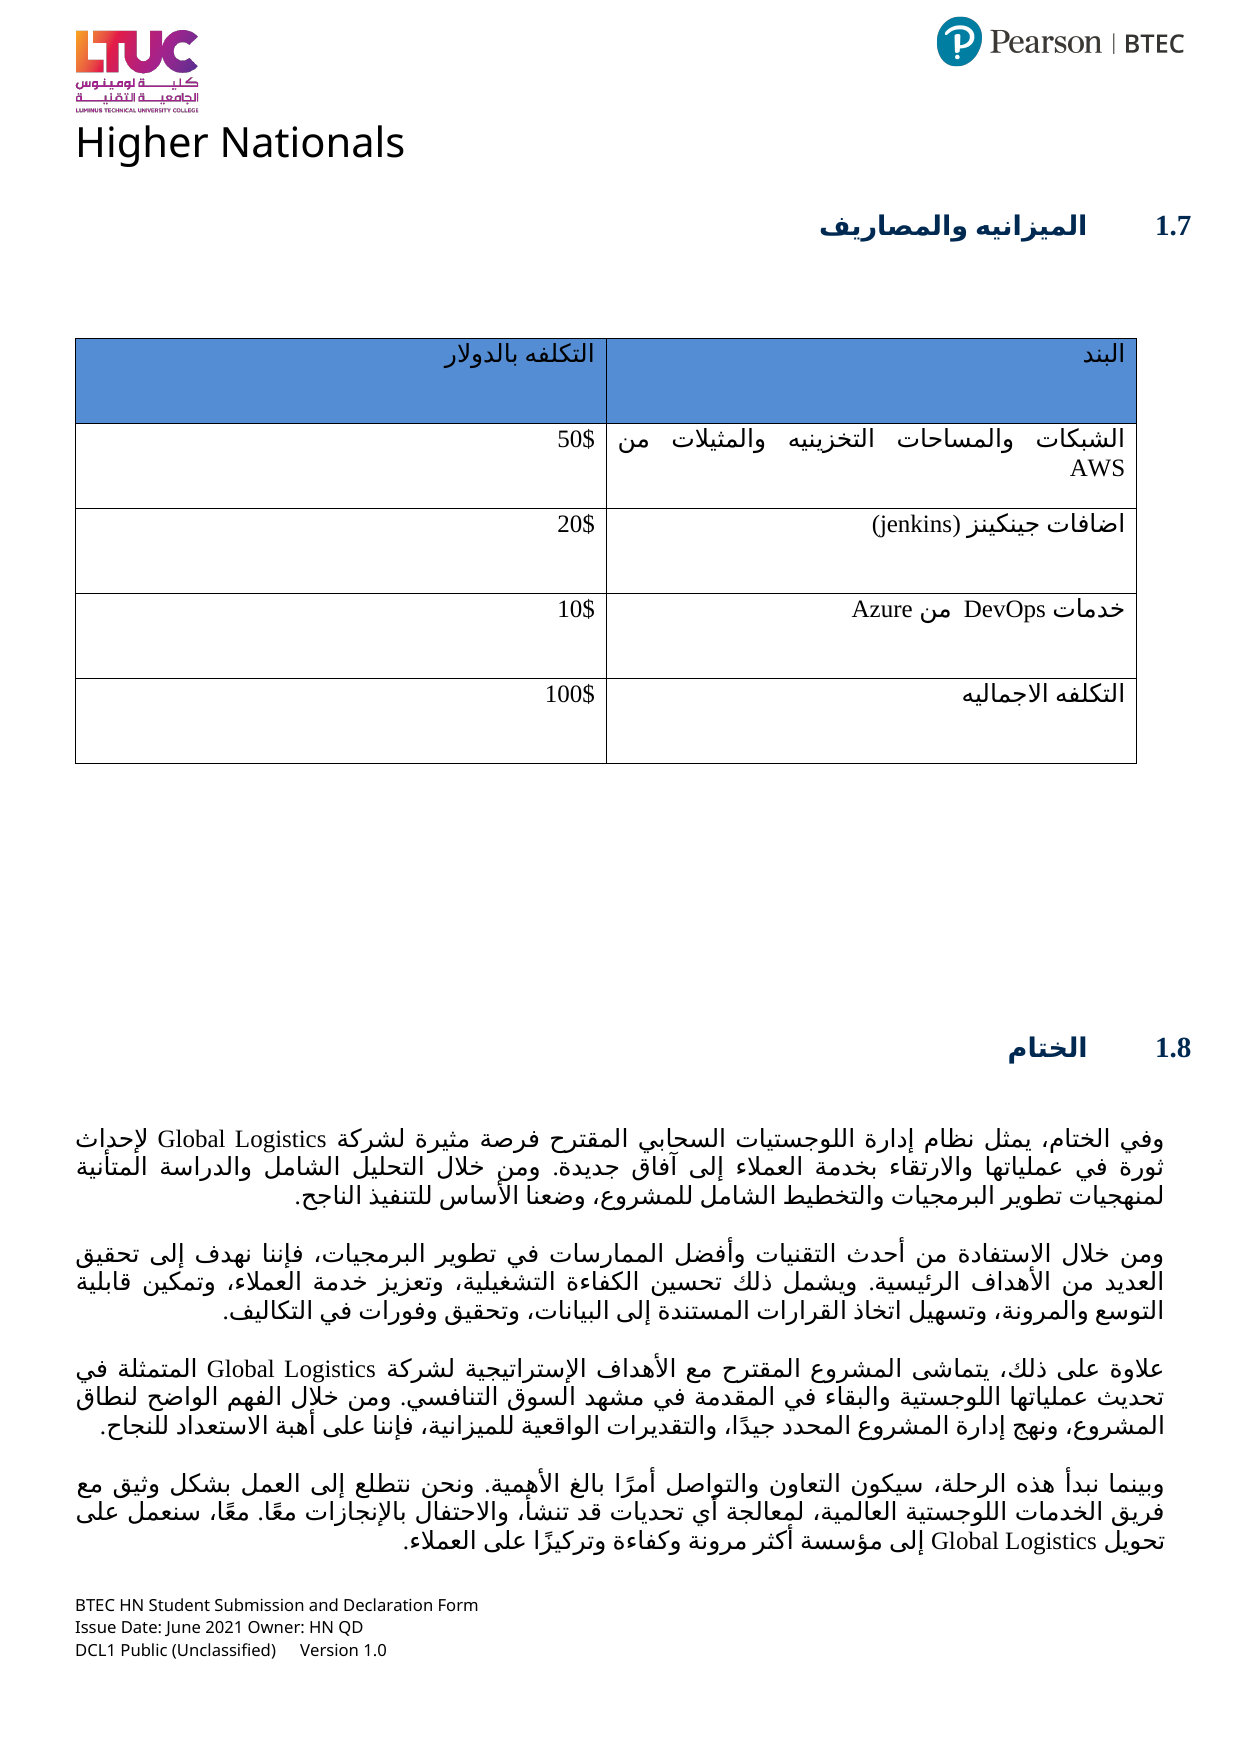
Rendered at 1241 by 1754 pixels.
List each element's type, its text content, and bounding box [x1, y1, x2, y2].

picture [75, 30, 199, 113]
table_cell 50$ [76, 424, 606, 508]
picture [932, 9, 1186, 72]
table_header البند [607, 339, 1136, 423]
table_cell خدمات DevOps من Azure [607, 594, 1136, 678]
table_cell الشبكات والمساحات التخزينيه والمثيلات من AWS [607, 424, 1136, 508]
table_cell اضافات جينكينز (jenkins) [607, 509, 1136, 593]
table_header التكلفه بالدولار [76, 339, 606, 423]
subtitle الميزانيه والمصاريف [75, 208, 1155, 242]
table_cell 20$ [76, 509, 606, 593]
table_cell 100$ [76, 679, 606, 763]
text ومن خلال الاستفادة من أحدث التقنيات وأفضل الممارسات في تطوير البرمجيات، فإننا نهدف إلى تحقيق العديد من الأهداف الرئيسية. ويشمل ذلك تحسين الكفاءة التشغيلية، وتعزيز خدمة العملاء، وتمكين قابلية التوسع والمرونة، وتسهيل اتخاذ القرارات المستندة إلى البيانات، وتحقيق وفورات في التكاليف. [75, 1239, 1165, 1325]
text علاوة على ذلك، يتماشى المشروع المقترح مع الأهداف الإستراتيجية لشركة Global Logistics المتمثلة في تحديث عملياتها اللوجستية والبقاء في المقدمة في مشهد السوق التنافسي. ومن خلال الفهم الواضح لنطاق المشروع، ونهج إدارة المشروع المحدد جيدًا، والتقديرات الواقعية للميزانية، فإننا على أهبة الاستعداد للنجاح. [75, 1354, 1165, 1440]
table_cell 10$ [76, 594, 606, 678]
text وبينما نبدأ هذه الرحلة، سيكون التعاون والتواصل أمرًا بالغ الأهمية. ونحن نتطلع إلى العمل بشكل وثيق مع فريق الخدمات اللوجستية العالمية، لمعالجة أي تحديات قد تنشأ، والاحتفال بالإنجازات معًا. معًا، سنعمل على تحويل Global Logistics إلى مؤسسة أكثر مرونة وكفاءة وتركيزًا على العملاء. [75, 1469, 1165, 1555]
table_cell التكلفه الاجماليه [607, 679, 1136, 763]
subtitle الختام [75, 1030, 1155, 1064]
text وفي الختام، يمثل نظام إدارة اللوجستيات السحابي المقترح فرصة مثيرة لشركة Global Logistics لإحداث ثورة في عملياتها والارتقاء بخدمة العملاء إلى آفاق جديدة. ومن خلال التحليل الشامل والدراسة المتأنية لمنهجيات تطوير البرمجيات والتخطيط الشامل للمشروع، وضعنا الأساس للتنفيذ الناجح. [75, 1124, 1165, 1210]
